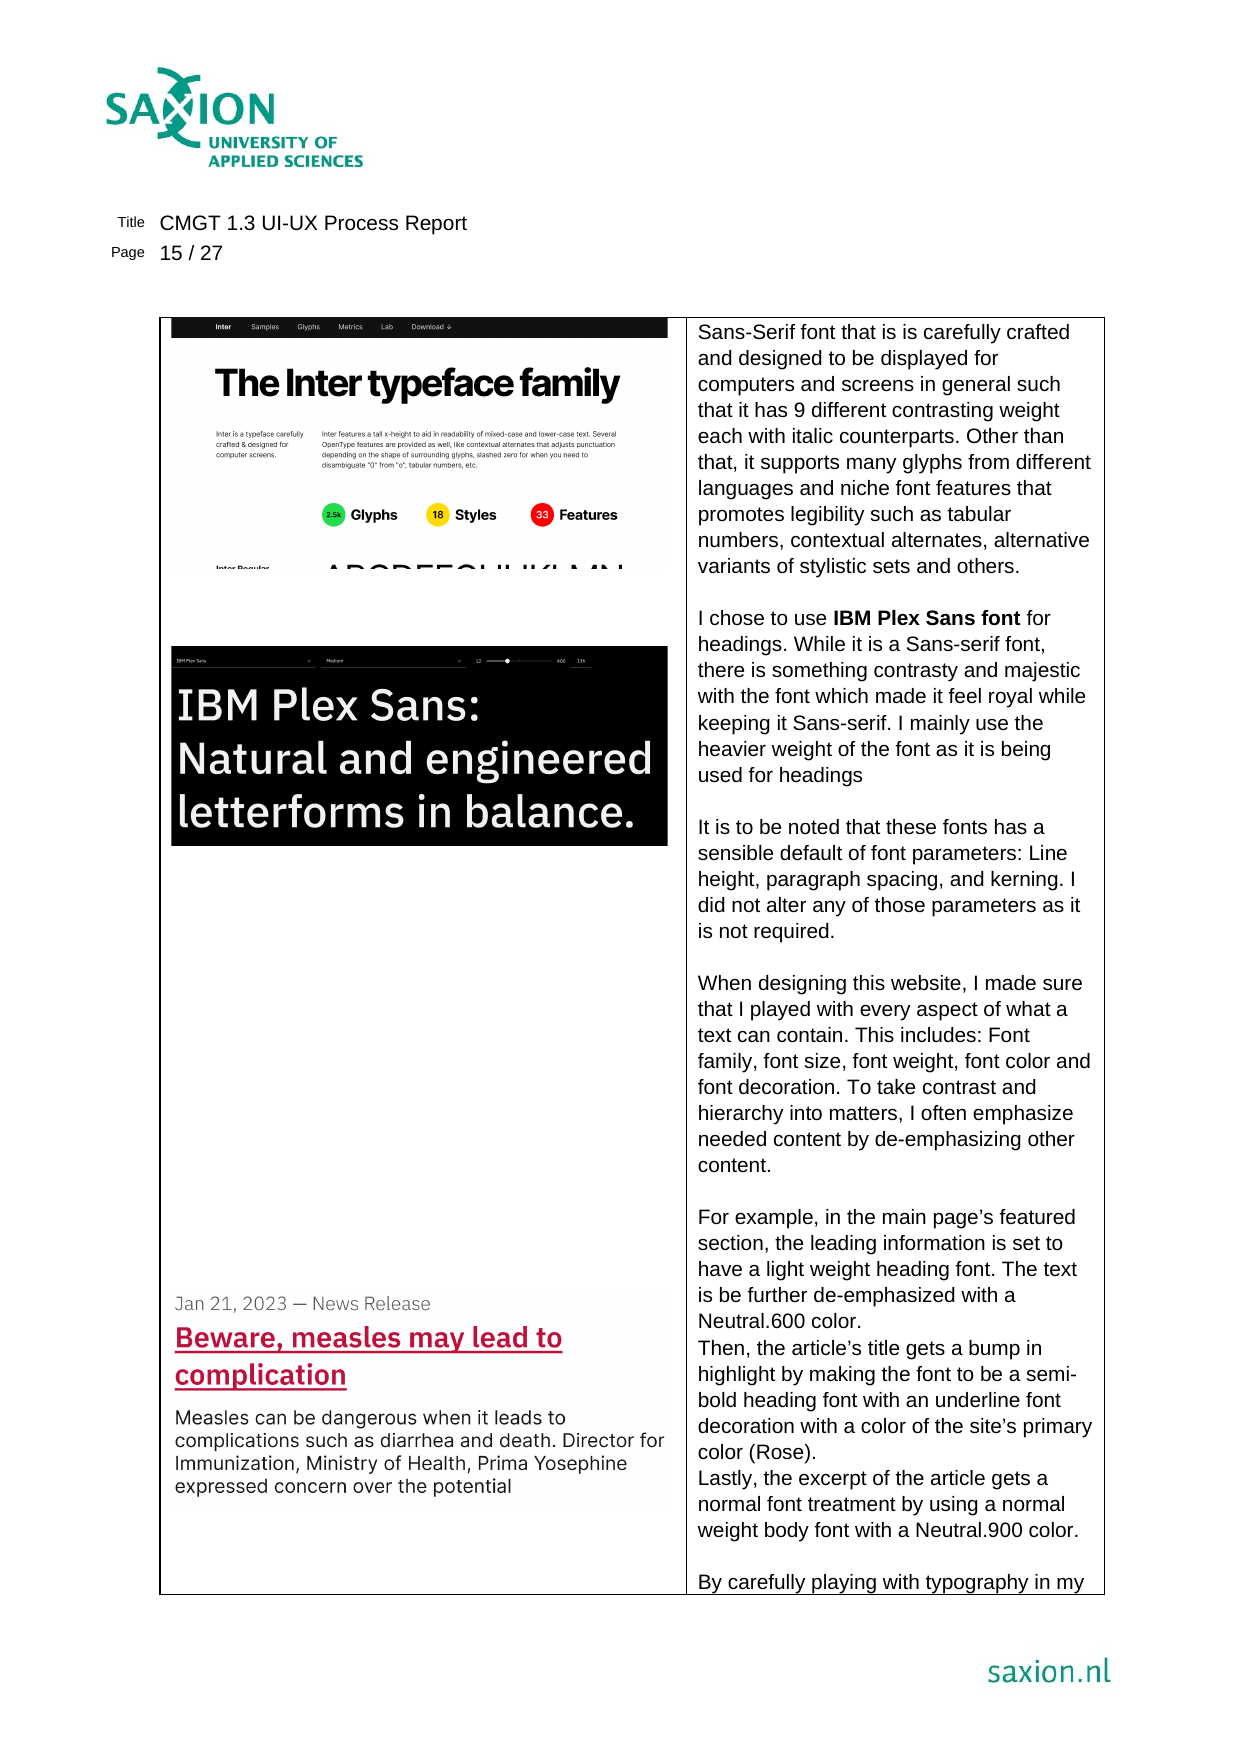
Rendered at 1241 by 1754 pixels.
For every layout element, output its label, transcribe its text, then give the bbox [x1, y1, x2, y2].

picture [171, 1288, 668, 1510]
picture [171, 317, 668, 569]
picture [0, 1632, 1241, 1754]
picture [171, 646, 668, 846]
table_cell [161, 318, 686, 1594]
picture [76, 59, 393, 178]
